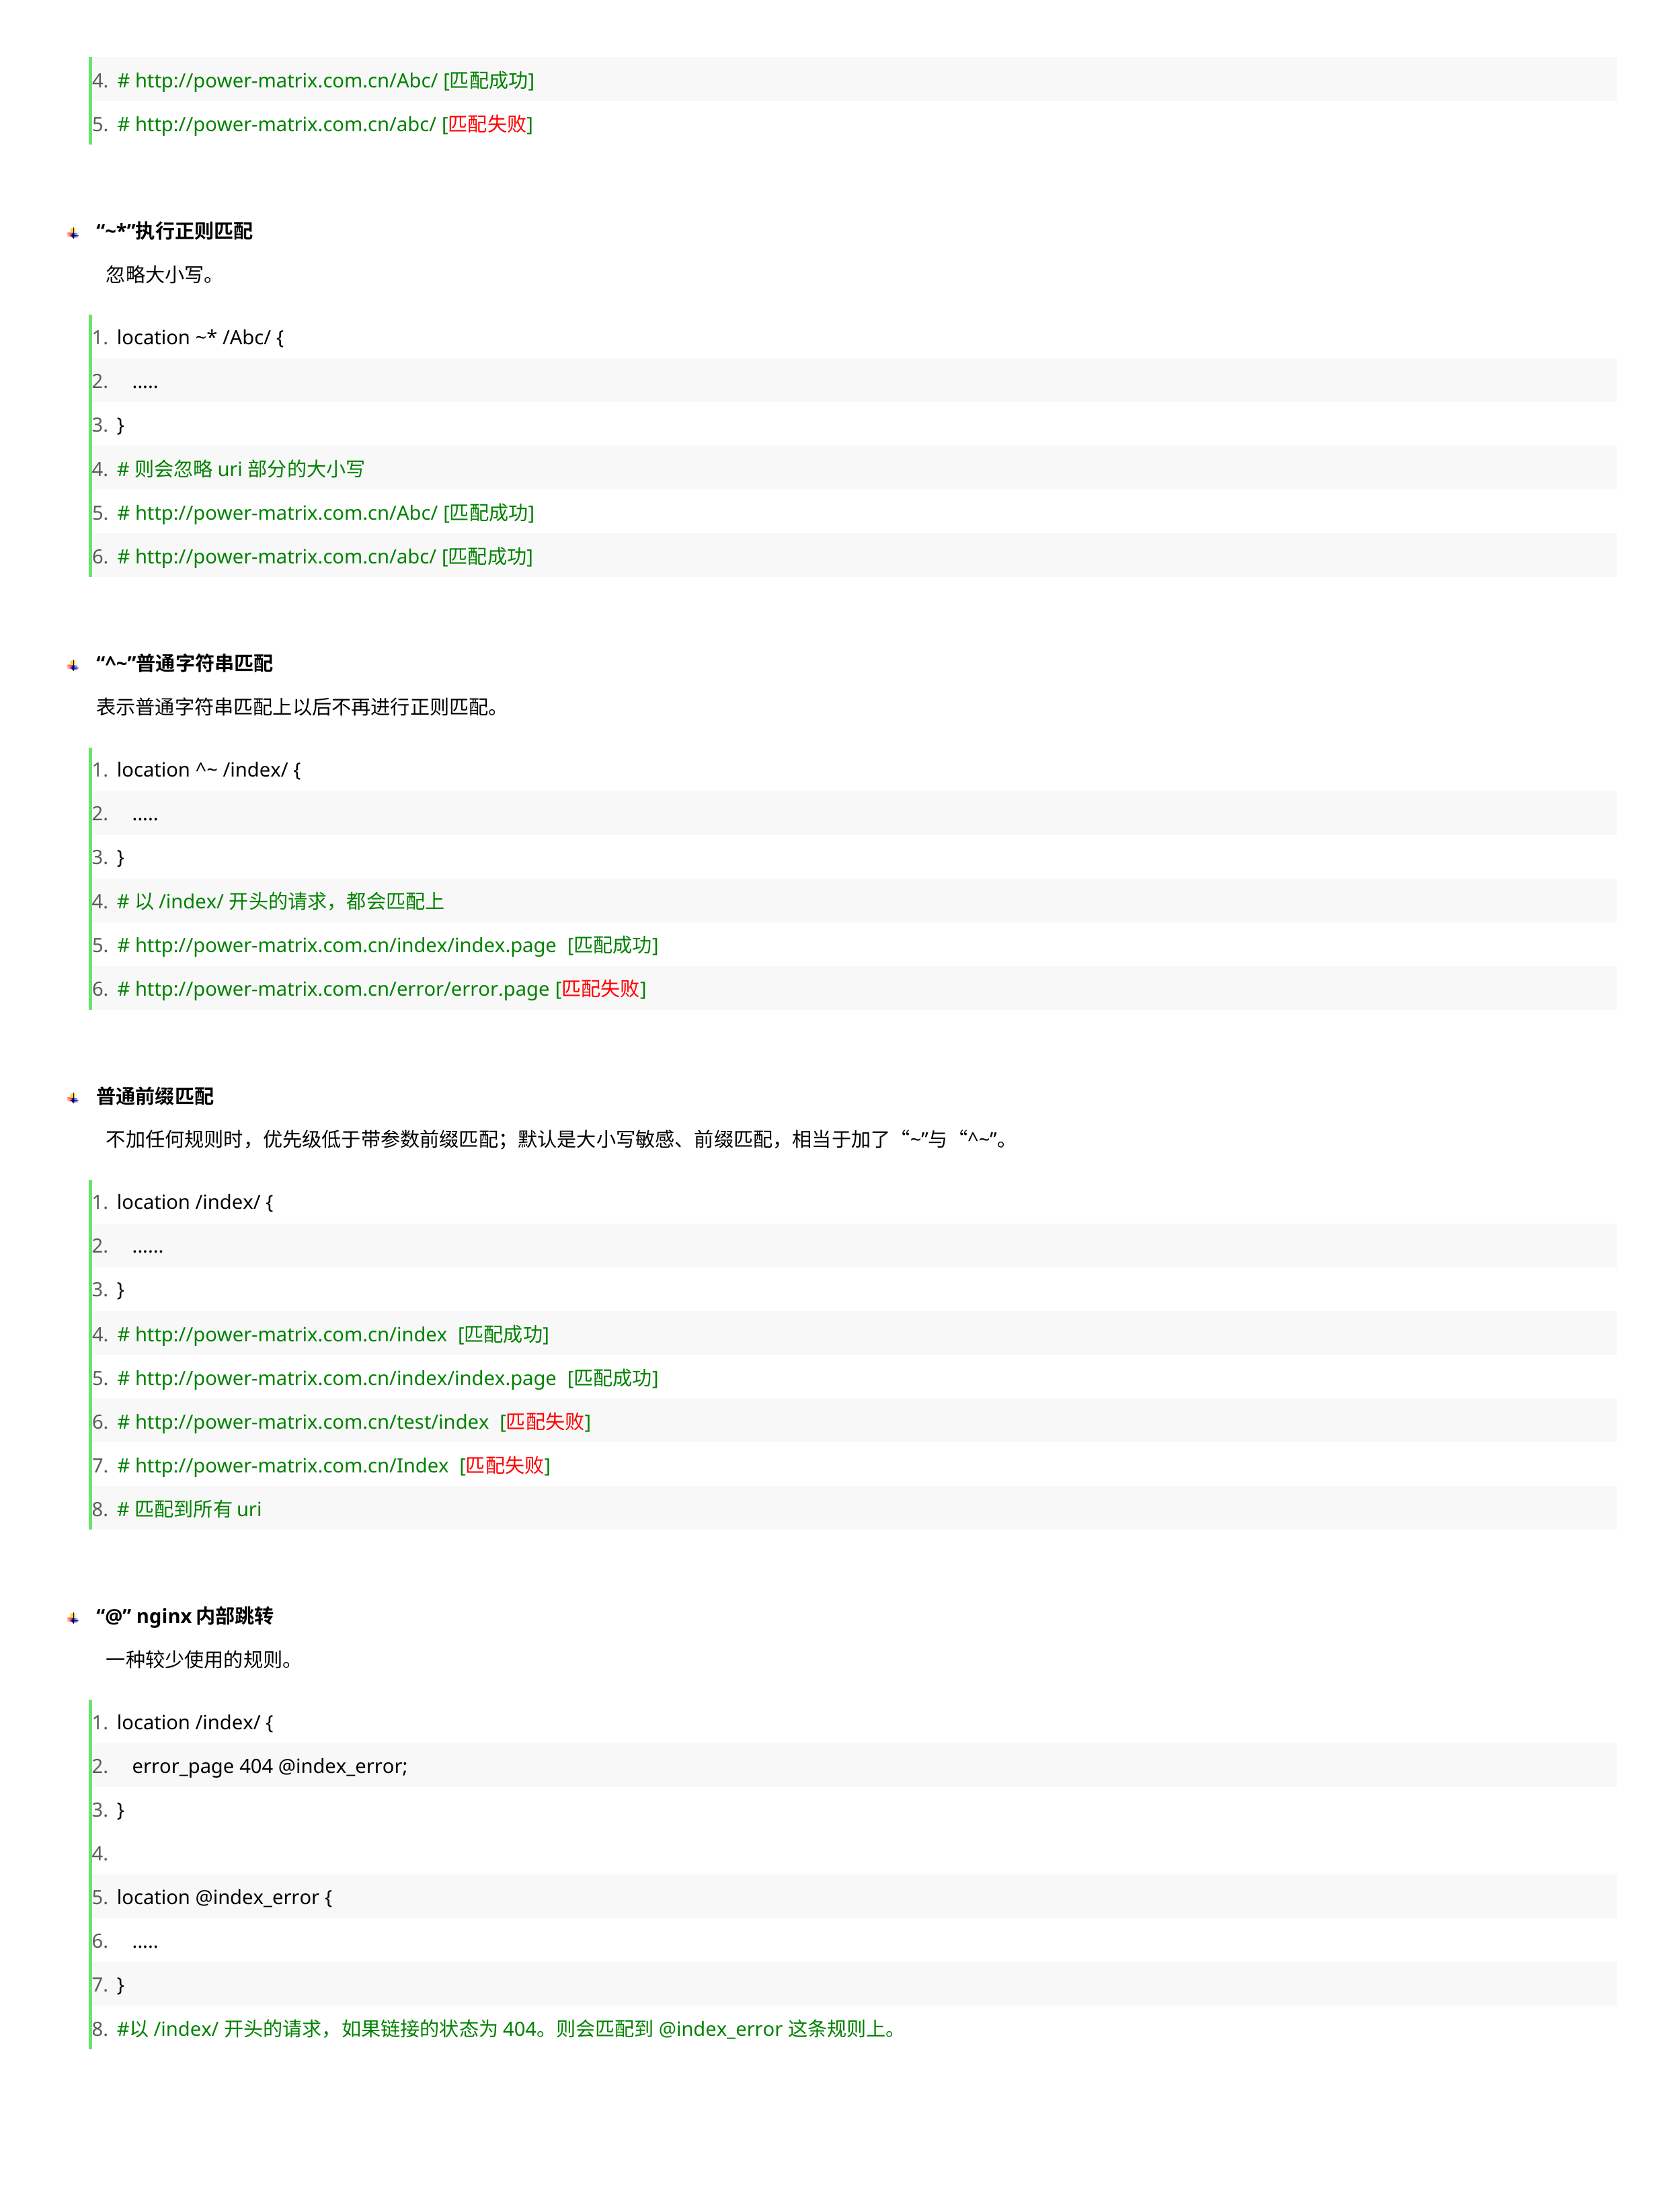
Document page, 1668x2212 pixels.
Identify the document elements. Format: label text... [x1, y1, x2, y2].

list location /index/ { [92, 1180, 1617, 1224]
list #以 /index/ 开头的请求，如果链接的状态为 404。则会匹配到 @index_error 这条规则上。 [92, 2006, 1617, 2049]
list # http://power-matrix.com.cn/index/index.page [匹配成功] [92, 922, 1617, 966]
list ..... [92, 791, 1617, 835]
picture [67, 1612, 79, 1624]
text 一种较少使用的规则。 [67, 1636, 1617, 1680]
text 忽略大小写。 [67, 251, 1617, 295]
list error_page 404 @index_error; [92, 1743, 1617, 1787]
list # http://power-matrix.com.cn/index [匹配成功] [92, 1311, 1617, 1355]
list } [92, 402, 1617, 446]
list # http://power-matrix.com.cn/Abc/ [匹配成功] [92, 489, 1617, 533]
picture [67, 227, 79, 239]
text “^~”普通字符串匹配 [67, 640, 1617, 684]
list ..... [92, 1918, 1617, 1962]
text “~*”执行正则匹配 [67, 208, 1617, 251]
list # http://power-matrix.com.cn/index/index.page [匹配成功] [92, 1355, 1617, 1398]
list # http://power-matrix.com.cn/error/error.page [匹配失败] [92, 966, 1617, 1010]
list # http://power-matrix.com.cn/abc/ [匹配失败] [92, 101, 1617, 145]
list } [92, 1787, 1617, 1831]
list # http://power-matrix.com.cn/abc/ [匹配成功] [92, 533, 1617, 577]
text 普通前缀匹配 [67, 1073, 1617, 1117]
text 表示普通字符串匹配上以后不再进行正则匹配。 [96, 684, 1617, 727]
list location ^~ /index/ { [92, 748, 1617, 791]
list location ~* /Abc/ { [92, 315, 1617, 358]
list # 匹配到所有uri [92, 1486, 1617, 1530]
list # 则会忽略 uri 部分的大小写 [92, 446, 1617, 489]
list } [92, 1962, 1617, 2006]
text “@” nginx内部跳转 [67, 1593, 1617, 1636]
text 不加任何规则时，优先级低于带参数前缀匹配；默认是大小写敏感、前缀匹配，相当于加了“~”与“^~”。 [67, 1117, 1617, 1160]
list # http://power-matrix.com.cn/Index [匹配失败] [92, 1442, 1617, 1486]
list # http://power-matrix.com.cn/test/index [匹配失败] [92, 1398, 1617, 1442]
picture [67, 659, 79, 671]
list # http://power-matrix.com.cn/Abc/ [匹配成功] [92, 57, 1617, 101]
list } [92, 1267, 1617, 1311]
list location @index_error { [92, 1874, 1617, 1918]
list # 以 /index/ 开头的请求，都会匹配上 [92, 879, 1617, 922]
list location /index/ { [92, 1700, 1617, 1743]
picture [67, 1092, 79, 1103]
list ..... [92, 358, 1617, 402]
list ...... [92, 1224, 1617, 1267]
list } [92, 835, 1617, 879]
